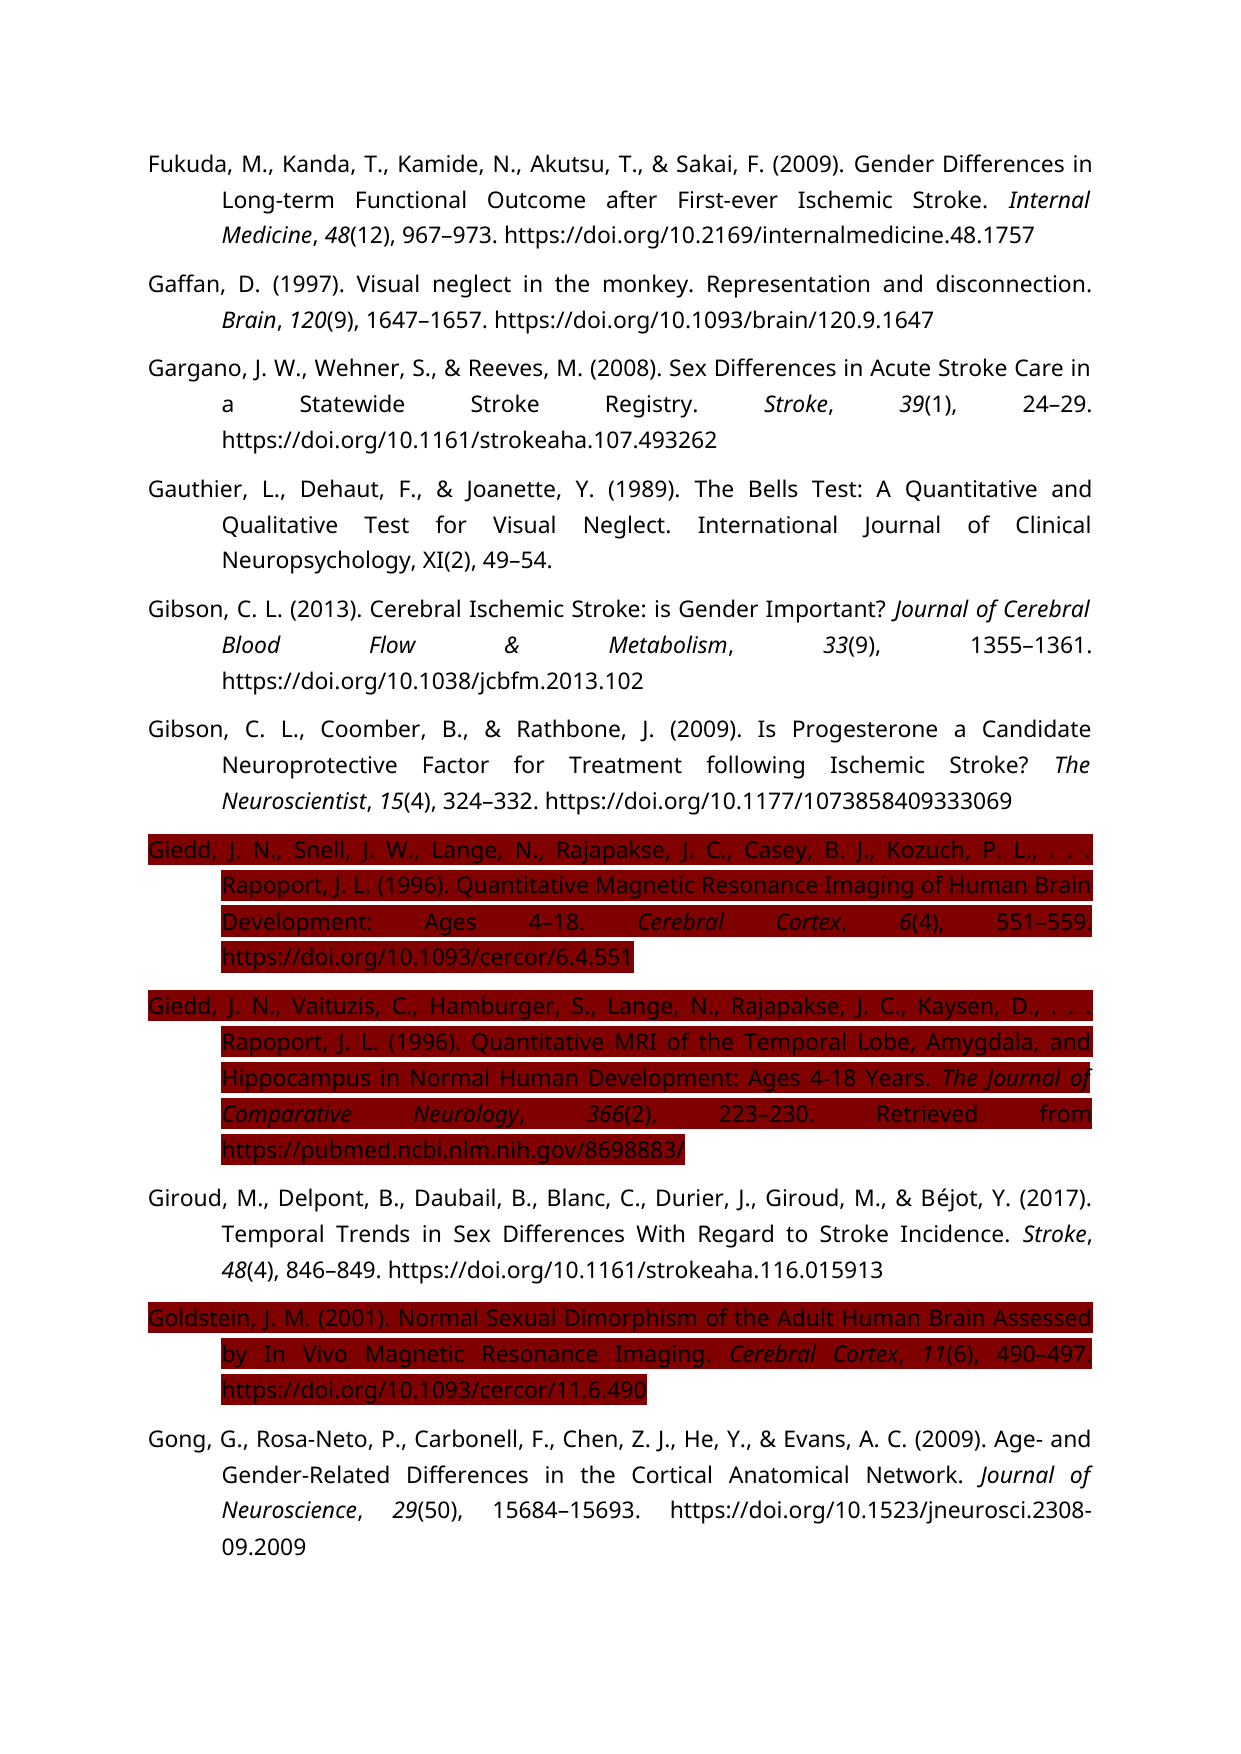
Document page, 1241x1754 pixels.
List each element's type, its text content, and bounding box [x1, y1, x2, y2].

text Gibson, C. L., Coomber, B., & Rathbone, J. (2009). Is Progesterone a Candidate Neuroprotective Factor for Treatment following Ischemic Stroke? The Neuroscientist, 15(4), 324–332. https://doi.org/10.1177/1073858409333069 [148, 713, 1093, 816]
text Gauthier, L., Dehaut, F., & Joanette, Y. (1989). The Bells Test: A Quantitative and Qualitative Test for Visual Neglect. International Journal of Clinical Neuropsychology, XI(2), 49–54. [148, 473, 1093, 576]
text Fukuda, M., Kanda, T., Kamide, N., Akutsu, T., & Sakai, F. (2009). Gender Differences in Long-term Functional Outcome after First-ever Ischemic Stroke. Internal Medicine, 48(12), 967–973. https://doi.org/10.2169/internalmedicine.48.1757 [148, 148, 1093, 251]
text Giroud, M., Delpont, B., Daubail, B., Blanc, C., Durier, J., Giroud, M., & Béjot, Y. (2017). Temporal Trends in Sex Differences With Regard to Stroke Incidence. Stroke, 48(4), 846–849. https://doi.org/10.1161/strokeaha.116.015913 [148, 1182, 1093, 1285]
text Gaffan, D. (1997). Visual neglect in the monkey. Representation and disconnection. Brain, 120(9), 1647–1657. https://doi.org/10.1093/brain/120.9.1647 [148, 268, 1093, 335]
text Gibson, C. L. (2013). Cerebral Ischemic Stroke: is Gender Important? Journal of Cerebral Blood Flow & Metabolism, 33(9), 1355–1361. https://doi.org/10.1038/jcbfm.2013.102 [148, 593, 1093, 696]
text Goldstein, J. M. (2001). Normal Sexual Dimorphism of the Adult Human Brain Assessed by In Vivo Magnetic Resonance Imaging. Cerebral Cortex, 11(6), 490–497. https://doi.org/10.1093/cercor/11.6.490 [148, 1333, 1093, 1405]
text Gargano, J. W., Wehner, S., & Reeves, M. (2008). Sex Differences in Acute Stroke Care in a Statewide Stroke Registry. Stroke, 39(1), 24–29. https://doi.org/10.1161/strokeaha.107.493262 [148, 352, 1093, 455]
text Giedd, J. N., Vaituzis, C., Hamburger, S., Lange, N., Rajapakse, J. C., Kaysen, D., . . . Rapoport, J. L. (1996). Quantitative MRI of the Temporal Lobe, Amygdala, and Hippocampus in Normal Human Development: Ages 4-18 Years. The Journal of Comparative Neurology, 366(2), 223–230. Retrieved from https://pubmed.ncbi.nlm.nih.gov/8698883/ [148, 1021, 1093, 1165]
text Giedd, J. N., Snell, J. W., Lange, N., Rajapakse, J. C., Casey, B. J., Kozuch, P. L., . . . Rapoport, J. L. (1996). Quantitative Magnetic Resonance Imaging of Human Brain Development: Ages 4–18. Cerebral Cortex, 6(4), 551–559. https://doi.org/10.1093/cercor/6.4.551 [148, 865, 1093, 973]
text Gong, G., Rosa-Neto, P., Carbonell, F., Chen, Z. J., He, Y., & Evans, A. C. (2009). Age- and Gender-Related Differences in the Cortical Anatomical Network. Journal of Neuroscience, 29(50), 15684–15693. https://doi.org/10.1523/jneurosci.2308-09.2009 [148, 1423, 1093, 1562]
